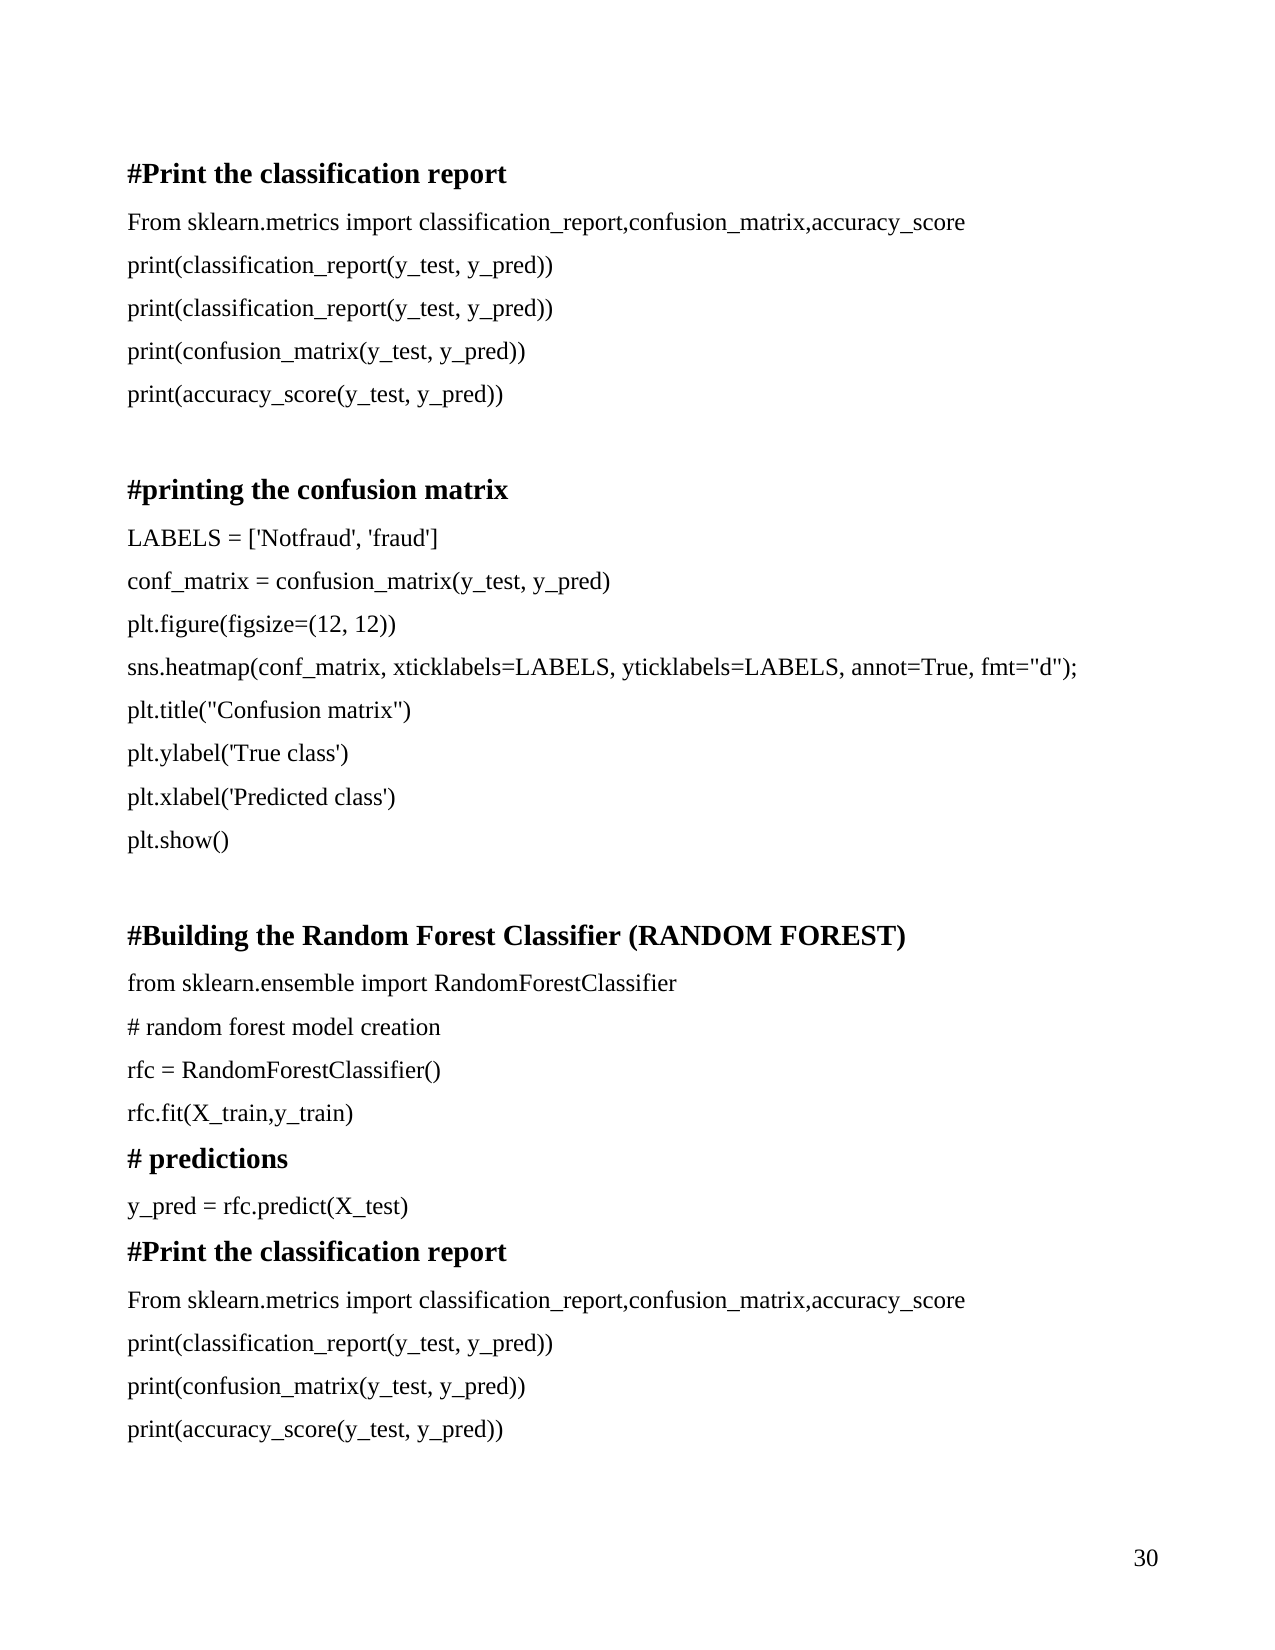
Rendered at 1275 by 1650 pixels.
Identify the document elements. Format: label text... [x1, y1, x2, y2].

text conf_matrix = confusion_matrix(y_test, y_pred) [127, 566, 1164, 595]
text plt.title("Confusion matrix") [127, 695, 1164, 724]
text #printing the confusion matrix [127, 472, 1164, 506]
text #Print the classification report [127, 156, 1164, 190]
text LABELS = ['Notfraud', 'fraud'] [127, 523, 1164, 552]
text plt.show() [127, 825, 1164, 853]
text from sklearn.ensemble import RandomForestClassifier [127, 968, 1164, 997]
text 30 [127, 1543, 1164, 1572]
text # random forest model creation [127, 1012, 1164, 1040]
text plt.figure(figsize=(12, 12)) [127, 609, 1164, 638]
text #Building the Random Forest Classifier (RANDOM FOREST) [127, 918, 1164, 952]
text From sklearn.metrics import classification_report,confusion_matrix,accuracy_score [127, 207, 1164, 235]
text rfc = RandomForestClassifier() [127, 1055, 1164, 1083]
text print(accuracy_score(y_test, y_pred)) [127, 1414, 1164, 1443]
text plt.xlabel('Predicted class') [127, 782, 1164, 810]
text print(classification_report(y_test, y_pred)) [127, 1328, 1164, 1357]
text #Print the classification report [127, 1234, 1164, 1268]
text rfc.fit(X_train,y_train) [127, 1098, 1164, 1127]
text print(accuracy_score(y_test, y_pred)) [127, 379, 1164, 408]
text print(classification_report(y_test, y_pred)) [127, 250, 1164, 278]
text sns.heatmap(conf_matrix, xticklabels=LABELS, yticklabels=LABELS, annot=True, fmt="d"); [127, 652, 1164, 681]
text plt.ylabel('True class') [127, 738, 1164, 767]
text # predictions [127, 1141, 1164, 1174]
text From sklearn.metrics import classification_report,confusion_matrix,accuracy_score [127, 1285, 1164, 1313]
text y_pred = rfc.predict(X_test) [127, 1191, 1164, 1220]
text print(classification_report(y_test, y_pred)) [127, 293, 1164, 322]
text print(confusion_matrix(y_test, y_pred)) [127, 1371, 1164, 1400]
text print(confusion_matrix(y_test, y_pred)) [127, 336, 1164, 365]
